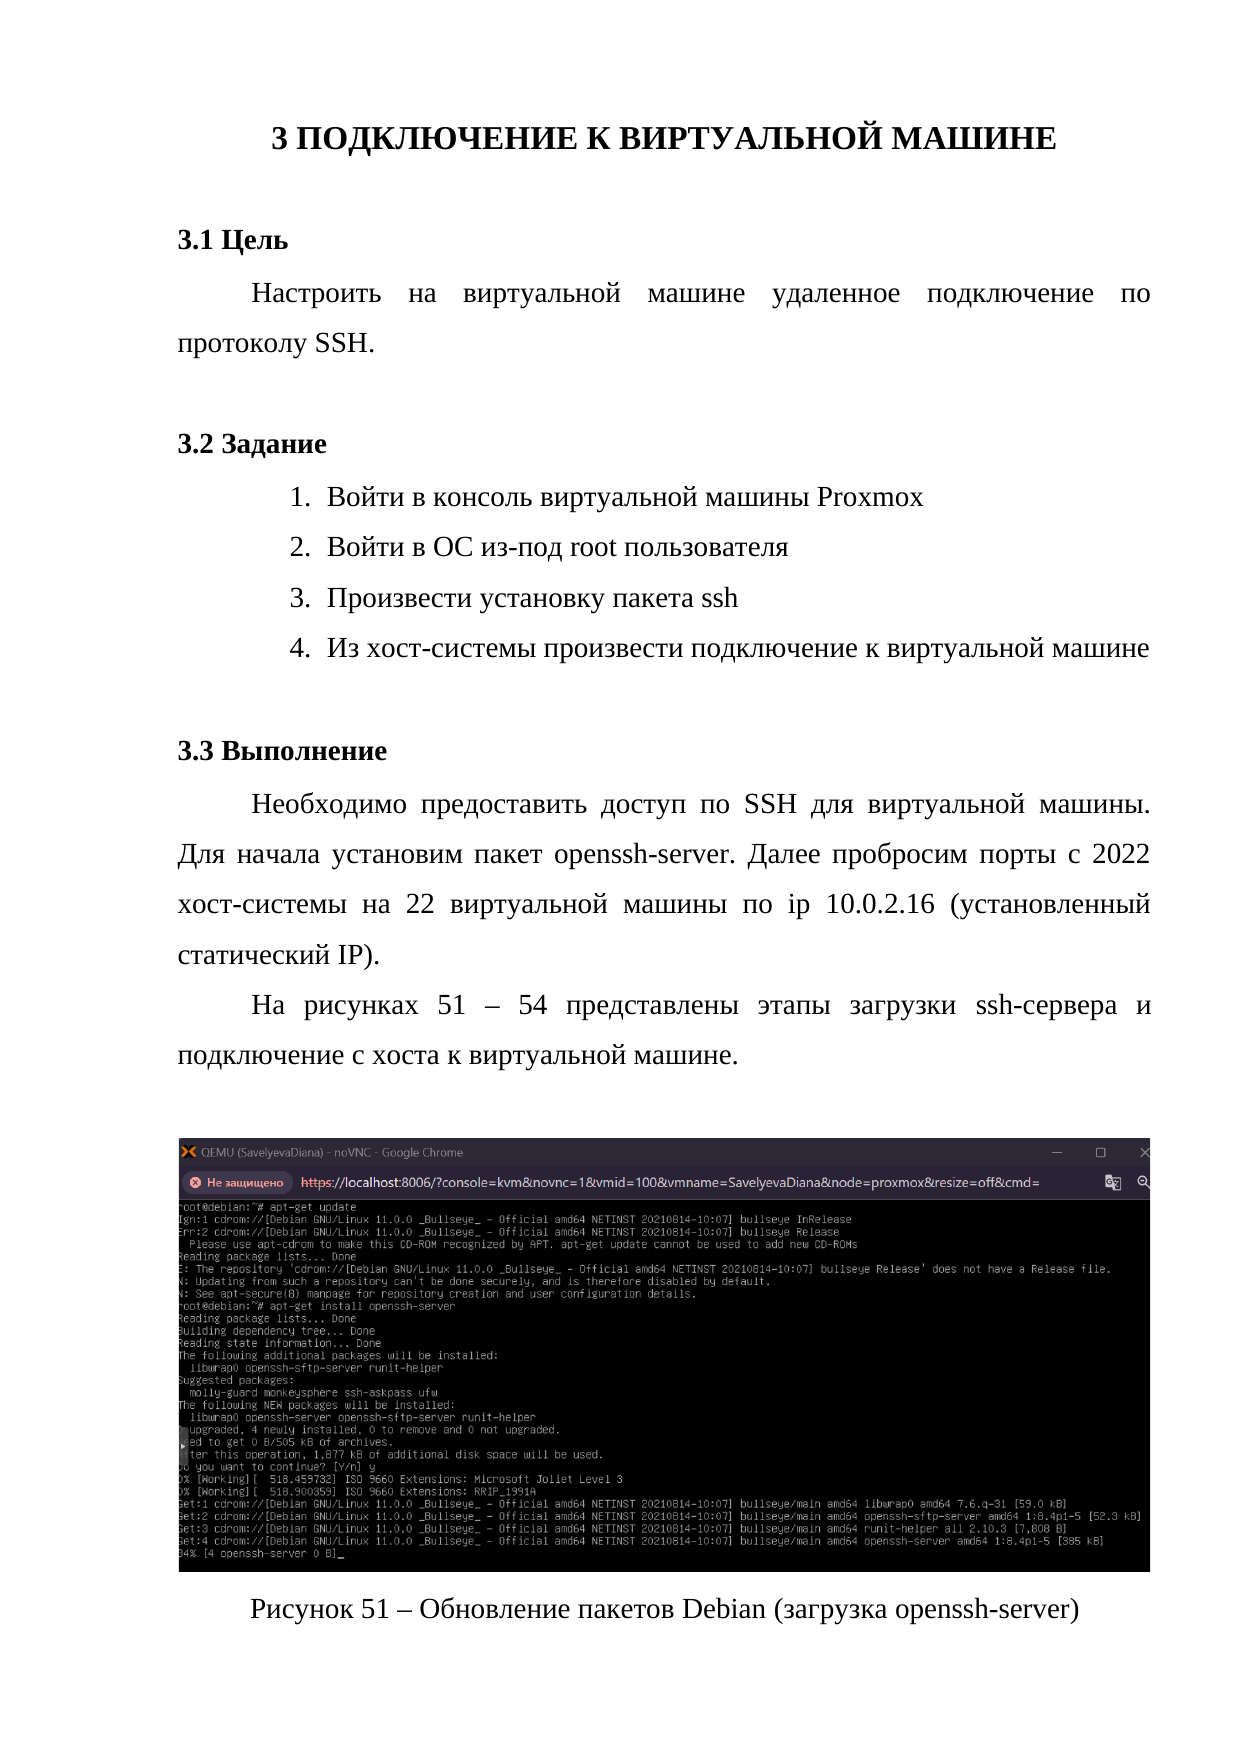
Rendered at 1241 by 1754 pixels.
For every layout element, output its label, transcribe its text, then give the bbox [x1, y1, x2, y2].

text Рисунок 51 – Обновление пакетов Debian (загрузка openssh-server) [177, 1591, 1152, 1624]
text Необходимо предоставить доступ по SSH для виртуальной машины. Для начала установим пакет openssh-server. Далее пробросим порты с 2022 хост-системы на 22 виртуальной машины по ip 10.0.2.16 (установленный статический IP). [177, 786, 1152, 970]
text 3.3 Выполнение [177, 733, 1152, 767]
list Из хост-системы произвести подключение к виртуальной машине [289, 630, 1152, 663]
text 3.1 Цель [177, 222, 1152, 256]
picture [178, 1138, 1150, 1572]
list Войти в ОС из-под root пользователя [289, 529, 1152, 563]
list Войти в консоль виртуальной машины Proxmox [289, 479, 1152, 513]
text Настроить на виртуальной машине удаленное подключение по протоколу SSH. [177, 275, 1152, 359]
list Произвести установку пакета ssh [289, 580, 1152, 613]
text На рисунках 51 – 54 представлены этапы загрузки ssh-сервера и подключение с хоста к виртуальной машине. [177, 987, 1152, 1071]
subtitle 3 ПОДКЛЮЧЕНИЕ К ВИРТУАЛЬНОЙ МАШИНЕ [177, 118, 1152, 156]
text 3.2 Задание [177, 426, 1152, 460]
